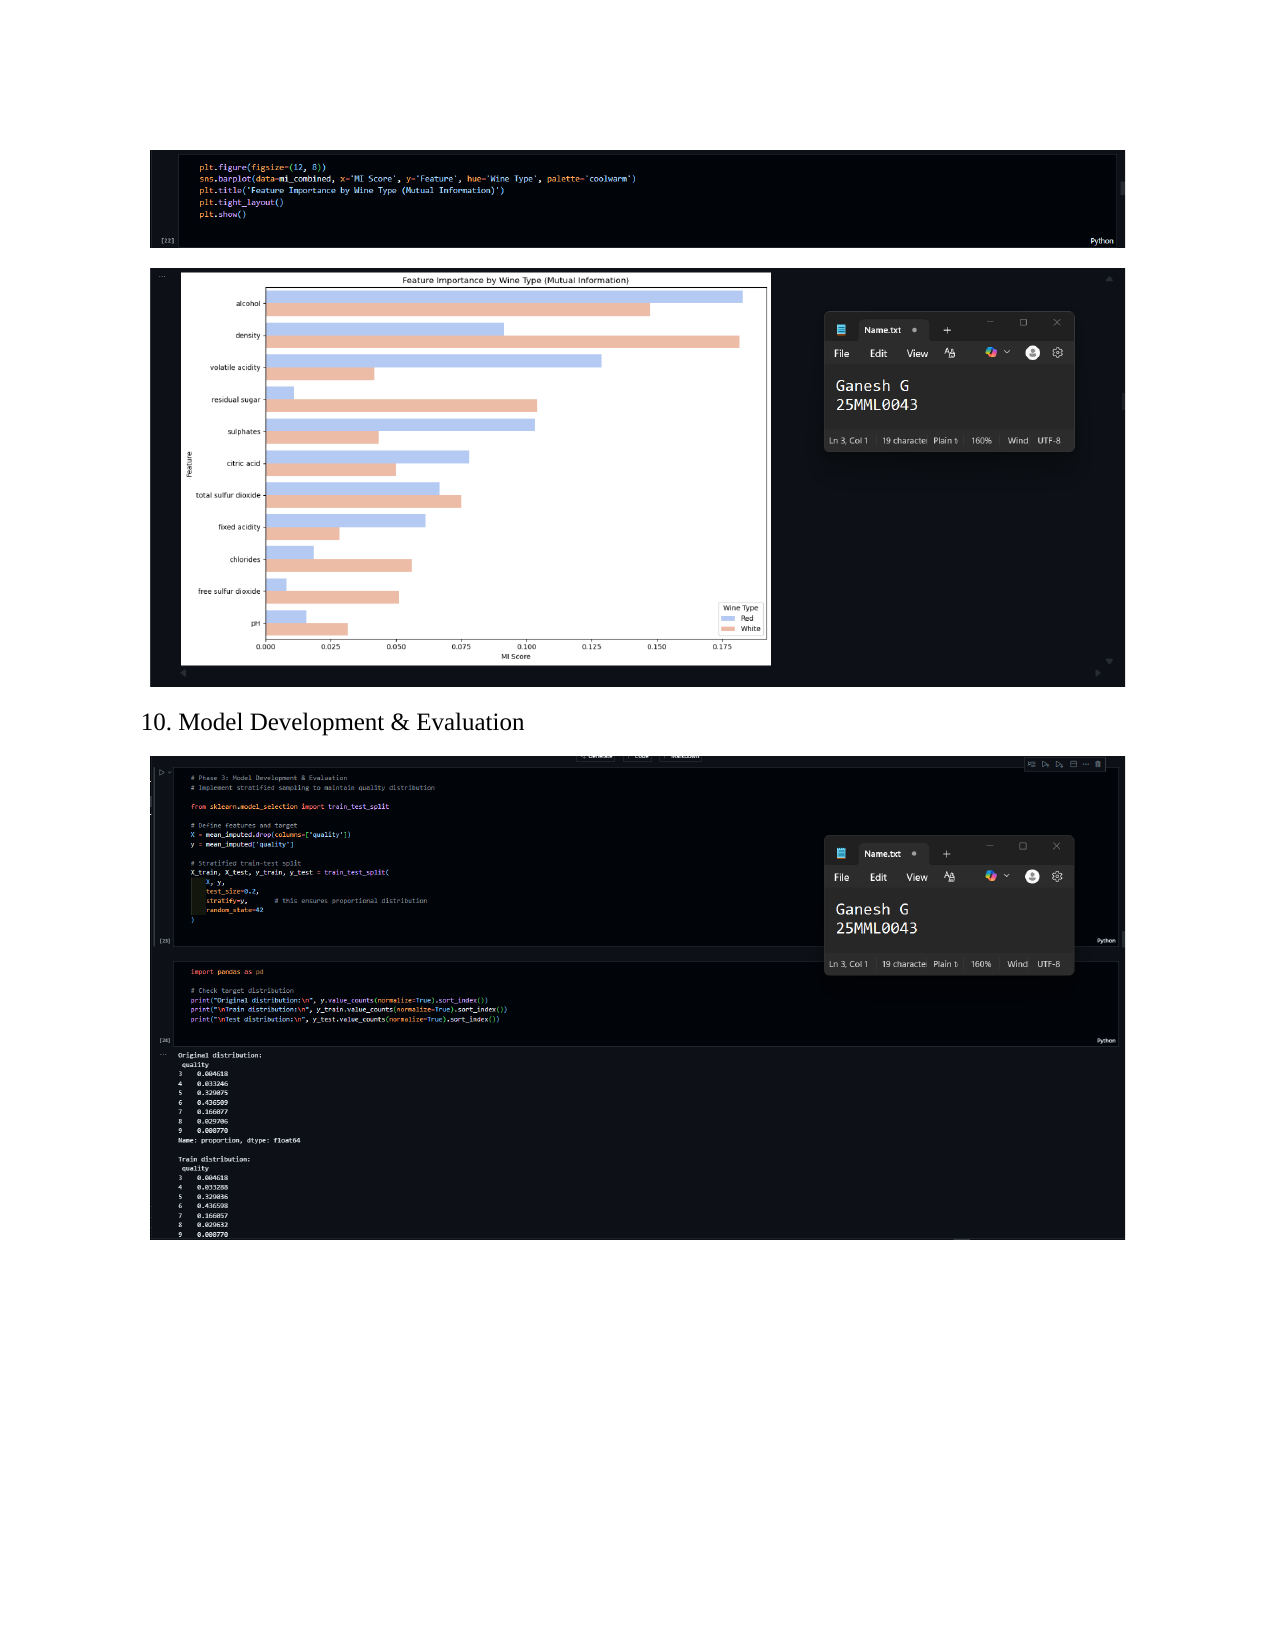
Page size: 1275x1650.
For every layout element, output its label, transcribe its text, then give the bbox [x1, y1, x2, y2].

picture [150, 268, 1125, 687]
list Model Development & Evaluation [141, 707, 1125, 736]
picture [150, 756, 1125, 1240]
picture [150, 150, 1125, 248]
